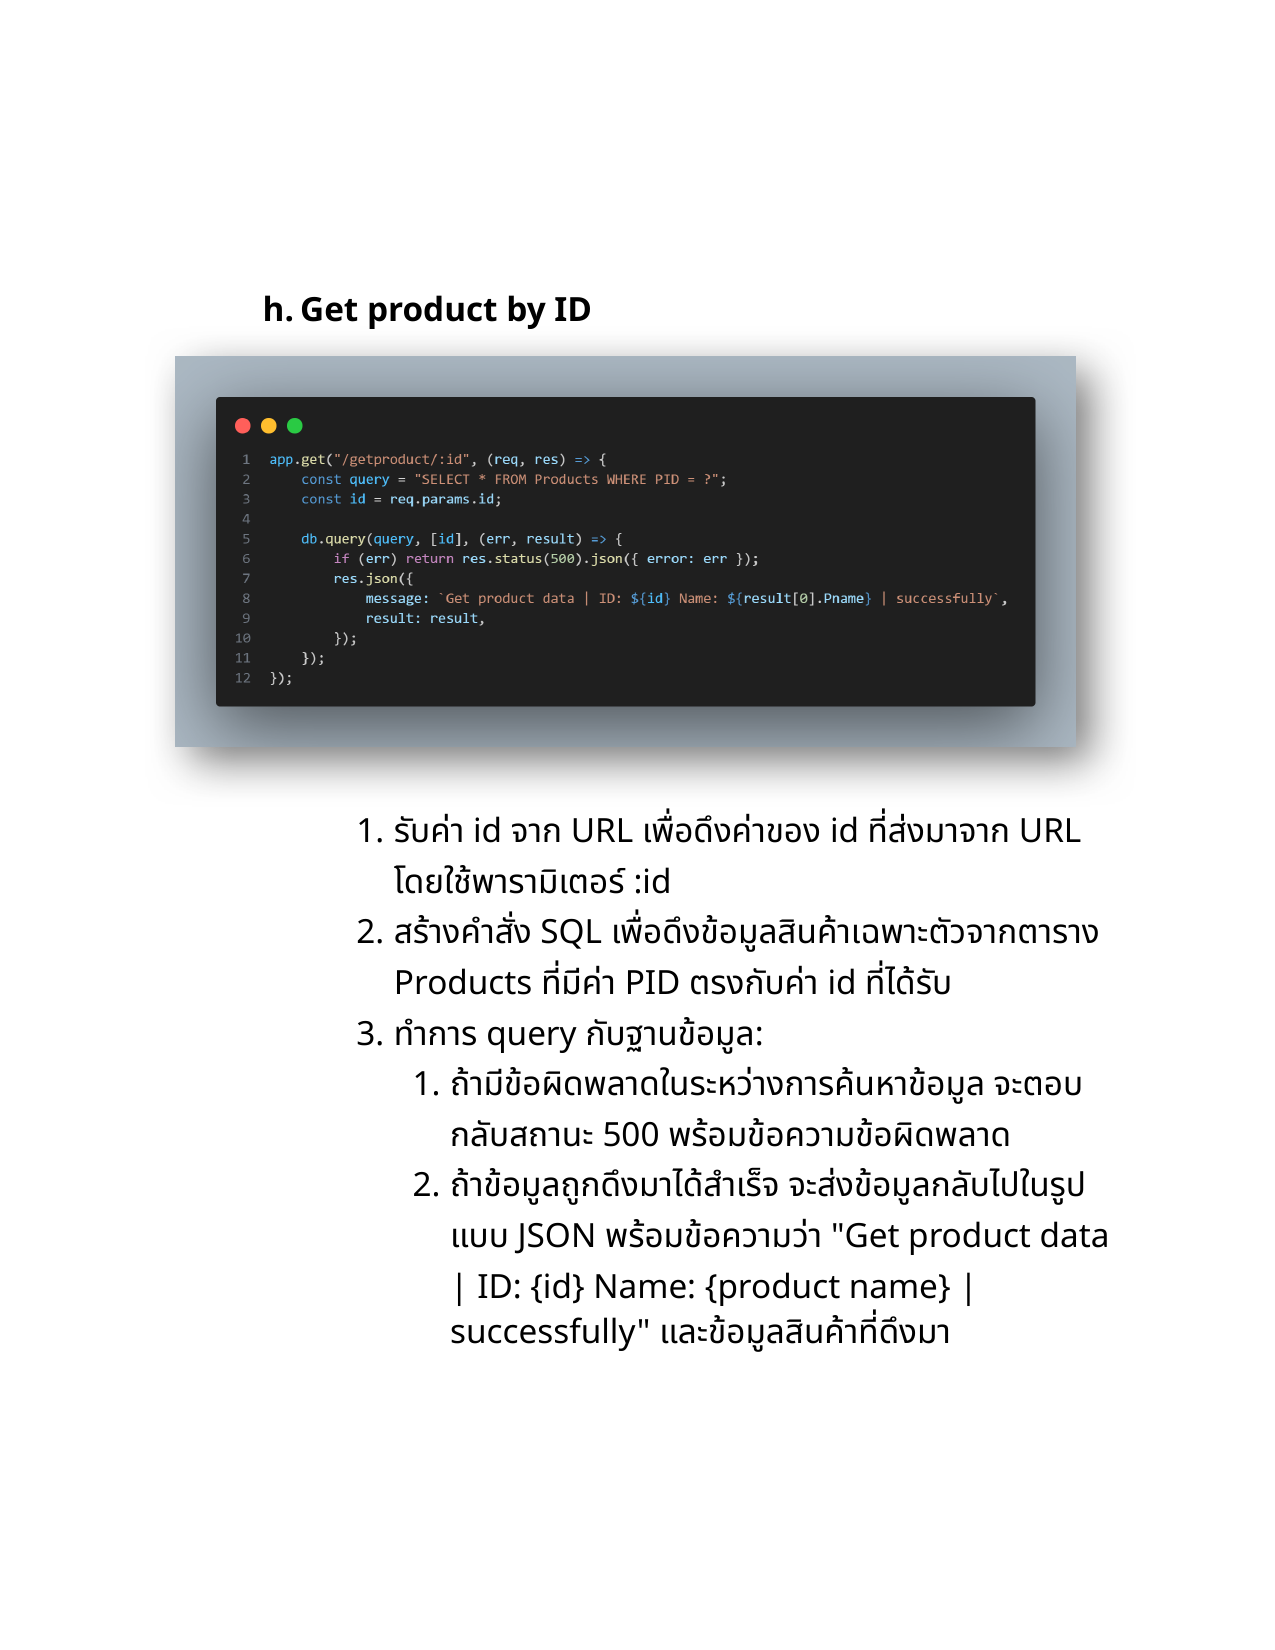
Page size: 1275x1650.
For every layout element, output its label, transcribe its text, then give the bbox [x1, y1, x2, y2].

list ถ้ามีข้อผิดพลาดในระหว่างการค้นหาข้อมูล จะตอบกลับสถานะ 500 พร้อมข้อความข้อผิดพลาด [412, 1060, 1125, 1161]
list ทำการ query กับฐานข้อมูล: [356, 1009, 1125, 1060]
list Get product by ID [262, 286, 1125, 332]
list รับค่า id จาก URL เพื่อดึงค่าของ id ที่ส่งมาจาก URL โดยใช้พารามิเตอร์ :id [356, 807, 1125, 908]
list สร้างคำสั่ง SQL เพื่อดึงข้อมูลสินค้าเฉพาะตัวจากตาราง Products ที่มีค่า PID ตรงกับค่า id ที่ได้รับ [356, 908, 1125, 1009]
picture [175, 356, 1076, 747]
list ถ้าข้อมูลถูกดึงมาได้สำเร็จ จะส่งข้อมูลกลับไปในรูปแบบ JSON พร้อมข้อความว่า "Get product data | ID: {id} Name: {product name} | successfully" และข้อมูลสินค้าที่ดึงมา [412, 1161, 1125, 1358]
